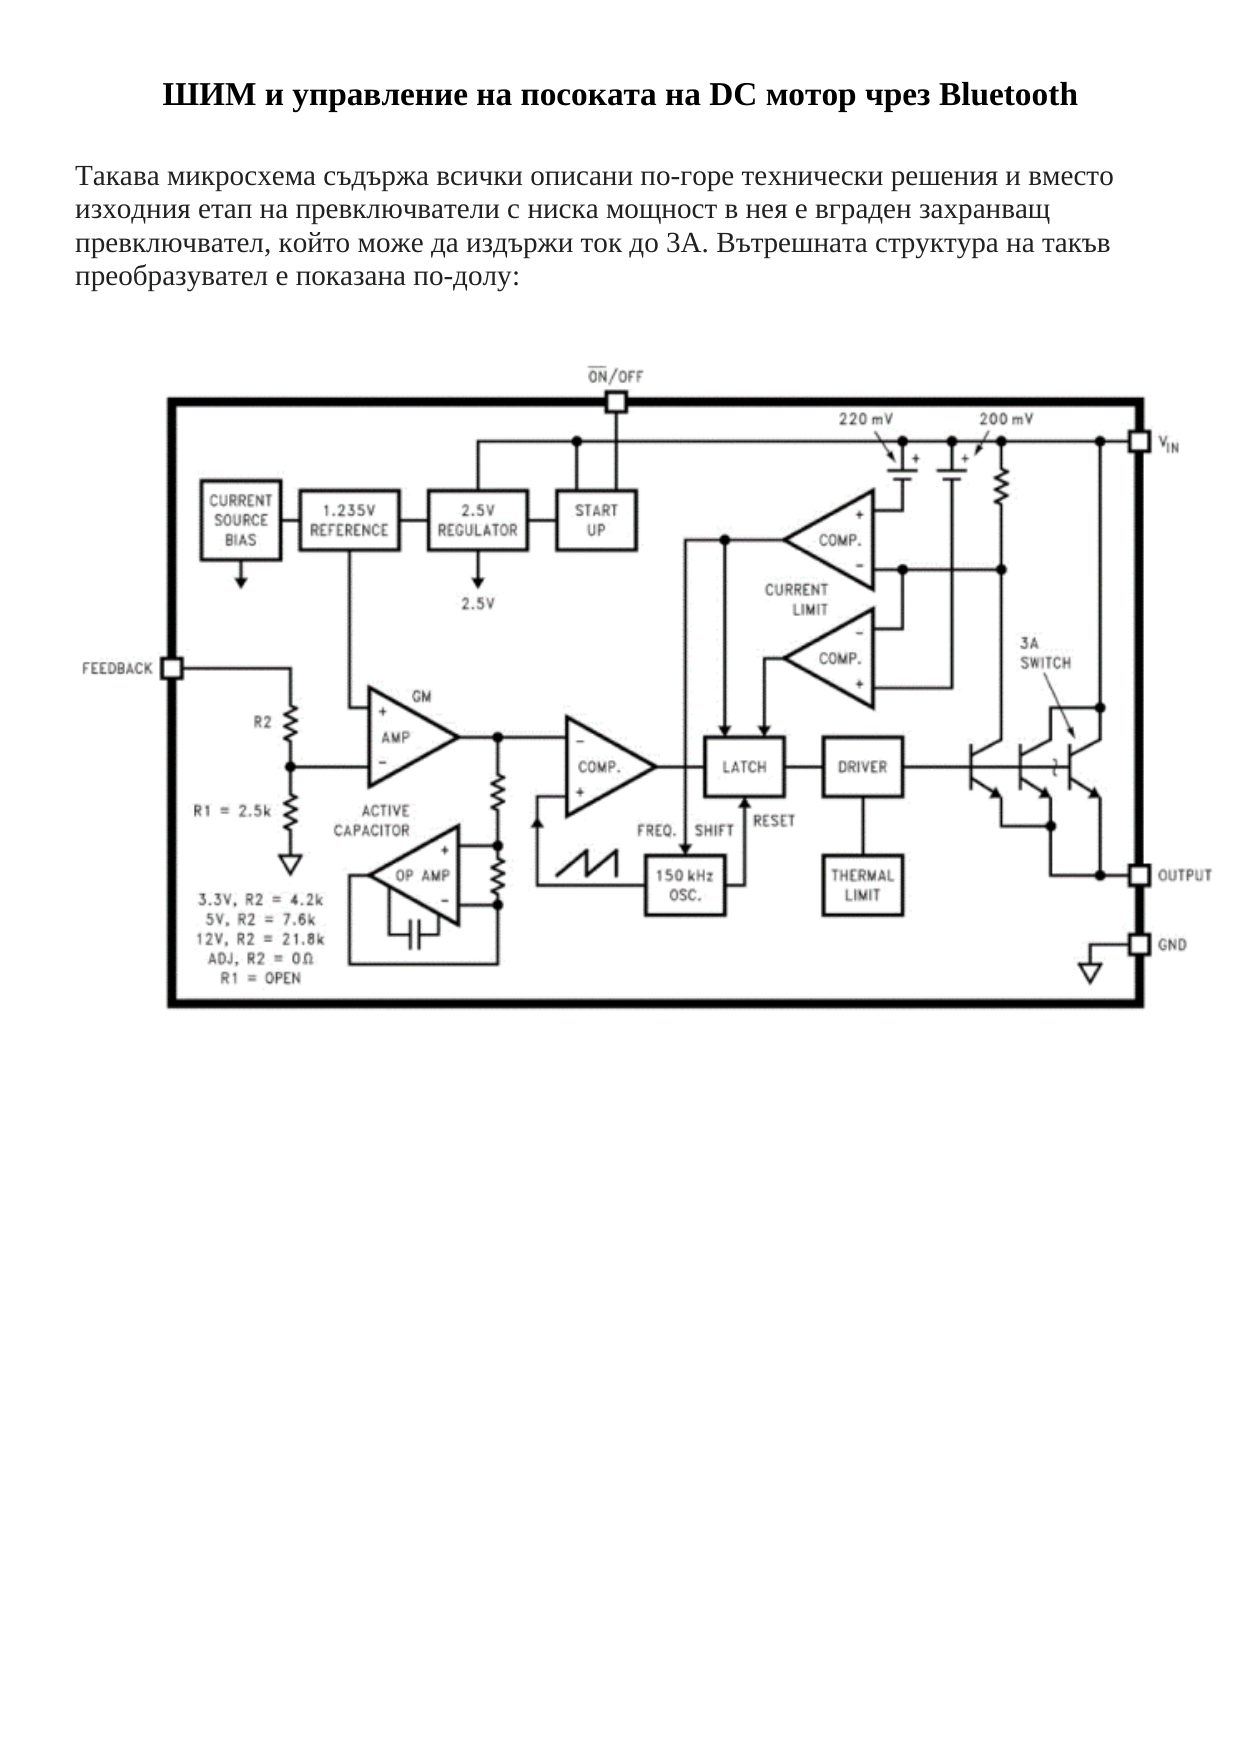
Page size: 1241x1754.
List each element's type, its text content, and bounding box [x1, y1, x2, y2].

picture [75, 358, 1232, 1022]
text Такава микросхема съдържа всички описани по-горе технически решения и вместо изходния етап на превключватели с ниска мощност в нея е вграден захранващ превключвател, който може да издържи ток до 3А. Вътрешната структура на такъв преобразувател е показана по-долу: [75, 158, 1165, 292]
